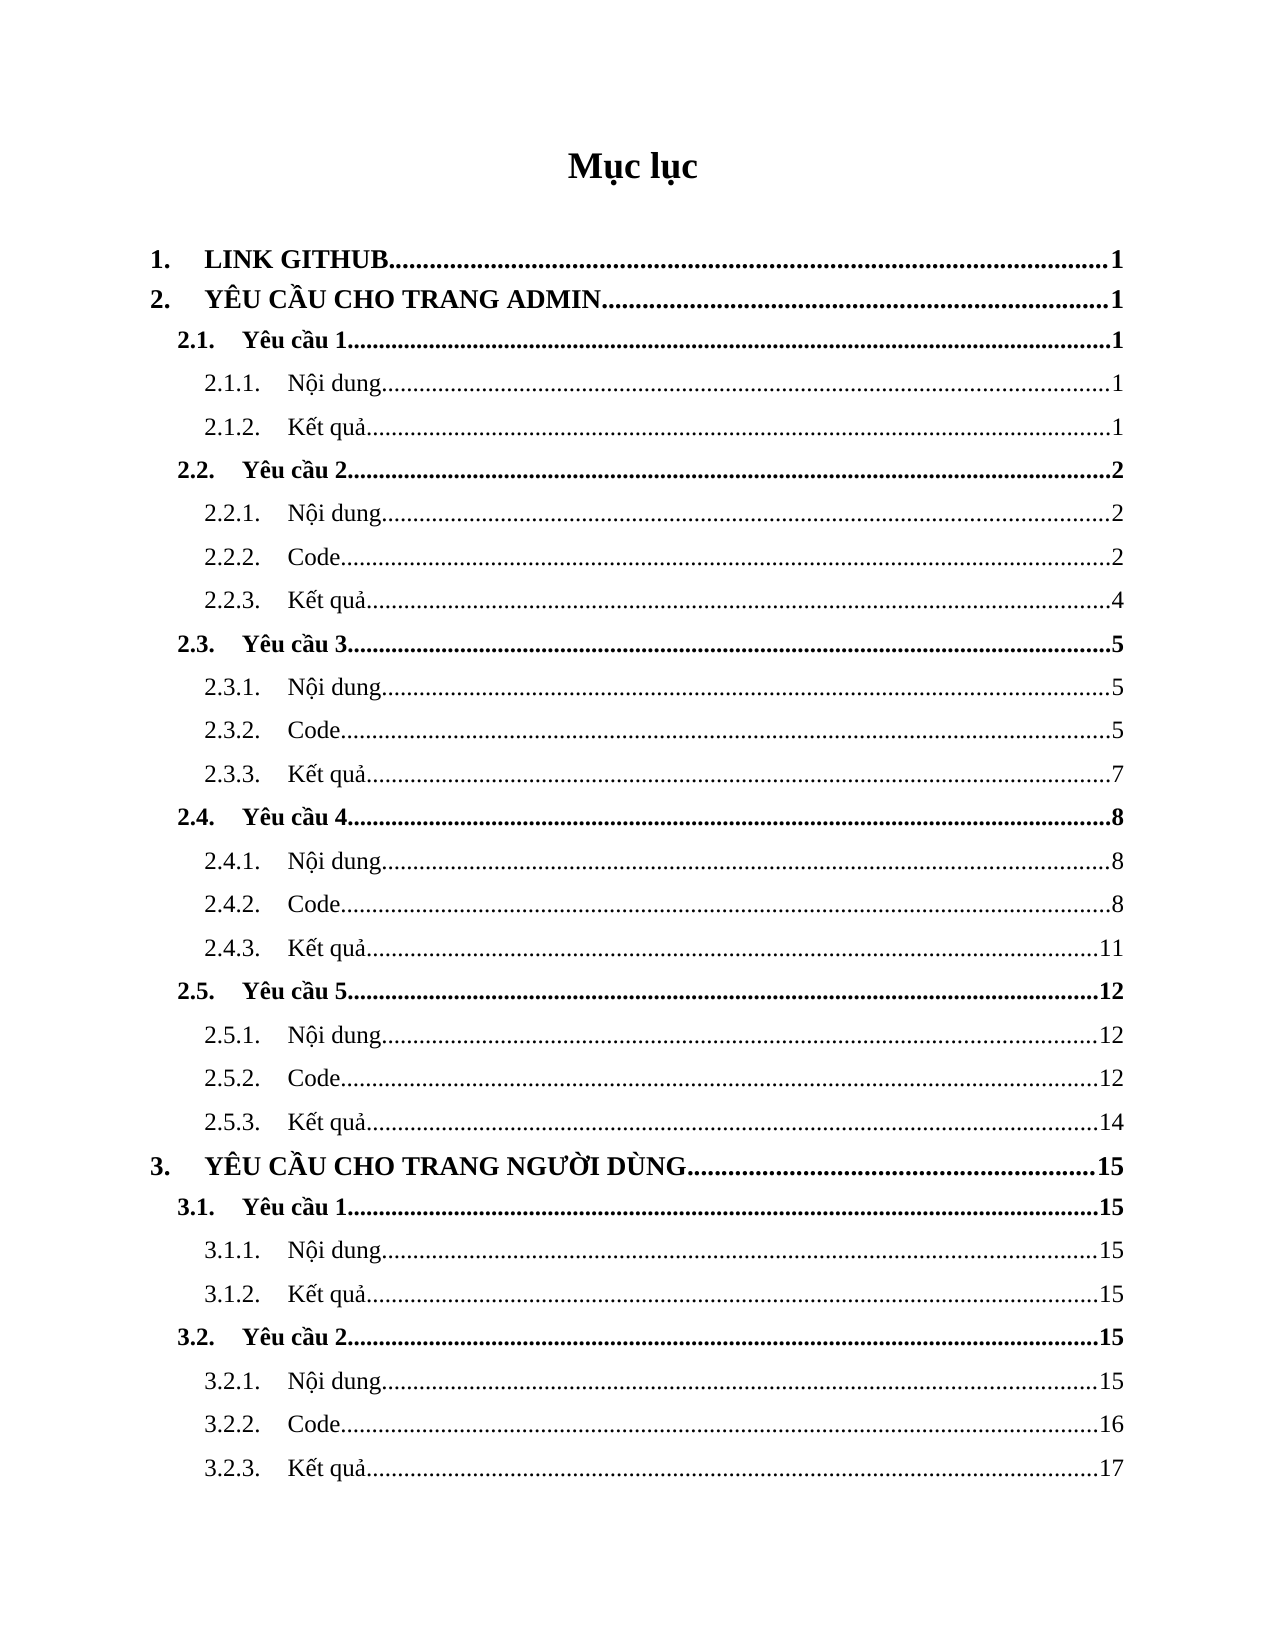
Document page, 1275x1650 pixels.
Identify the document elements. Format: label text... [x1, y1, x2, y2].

text 2.1.1. Nội dung 1 [204, 368, 1125, 397]
text 2.4. Yêu cầu 4 8 [177, 802, 1125, 831]
text 2.3. Yêu cầu 3 5 [177, 629, 1125, 657]
text 3.1. Yêu cầu 1 15 [177, 1192, 1125, 1221]
text 2.2.3. Kết quả 4 [204, 585, 1125, 614]
list Mục lục [150, 144, 1125, 227]
text 2.3.3. Kết quả 7 [204, 759, 1125, 788]
text 2.2.2. Code 2 [204, 542, 1125, 571]
text 2. YÊU CẦU CHO TRANG ADMIN 1 [150, 283, 1125, 314]
text 3.1.1. Nội dung 15 [204, 1235, 1125, 1264]
text 2.4.2. Code 8 [204, 889, 1125, 918]
text 1. LINK GITHUB 1 [150, 243, 1125, 274]
text 3.2.1. Nội dung 15 [204, 1366, 1125, 1394]
text 2.4.3. Kết quả 11 [204, 933, 1125, 962]
text 2.1.2. Kết quả 1 [204, 412, 1125, 440]
text 2.1. Yêu cầu 1 1 [177, 325, 1125, 353]
text 2.5. Yêu cầu 5 12 [177, 976, 1125, 1005]
text 2.5.2. Code 12 [204, 1063, 1125, 1092]
text 3. YÊU CẦU CHO TRANG NGƯỜI DÙNG 15 [150, 1150, 1125, 1181]
text 2.2.1. Nội dung 2 [204, 498, 1125, 527]
text 2.5.3. Kết quả 14 [204, 1107, 1125, 1135]
text 2.4.1. Nội dung 8 [204, 846, 1125, 875]
text 3.1.2. Kết quả 15 [204, 1279, 1125, 1308]
text 2.3.2. Code 5 [204, 716, 1125, 744]
text 2.5.1. Nội dung 12 [204, 1020, 1125, 1048]
text 3.2.2. Code 16 [204, 1409, 1125, 1438]
text 3.2. Yêu cầu 2 15 [177, 1322, 1125, 1351]
text 2.2. Yêu cầu 2 2 [177, 455, 1125, 484]
text 3.2.3. Kết quả 17 [204, 1453, 1125, 1481]
text 2.3.1. Nội dung 5 [204, 672, 1125, 701]
